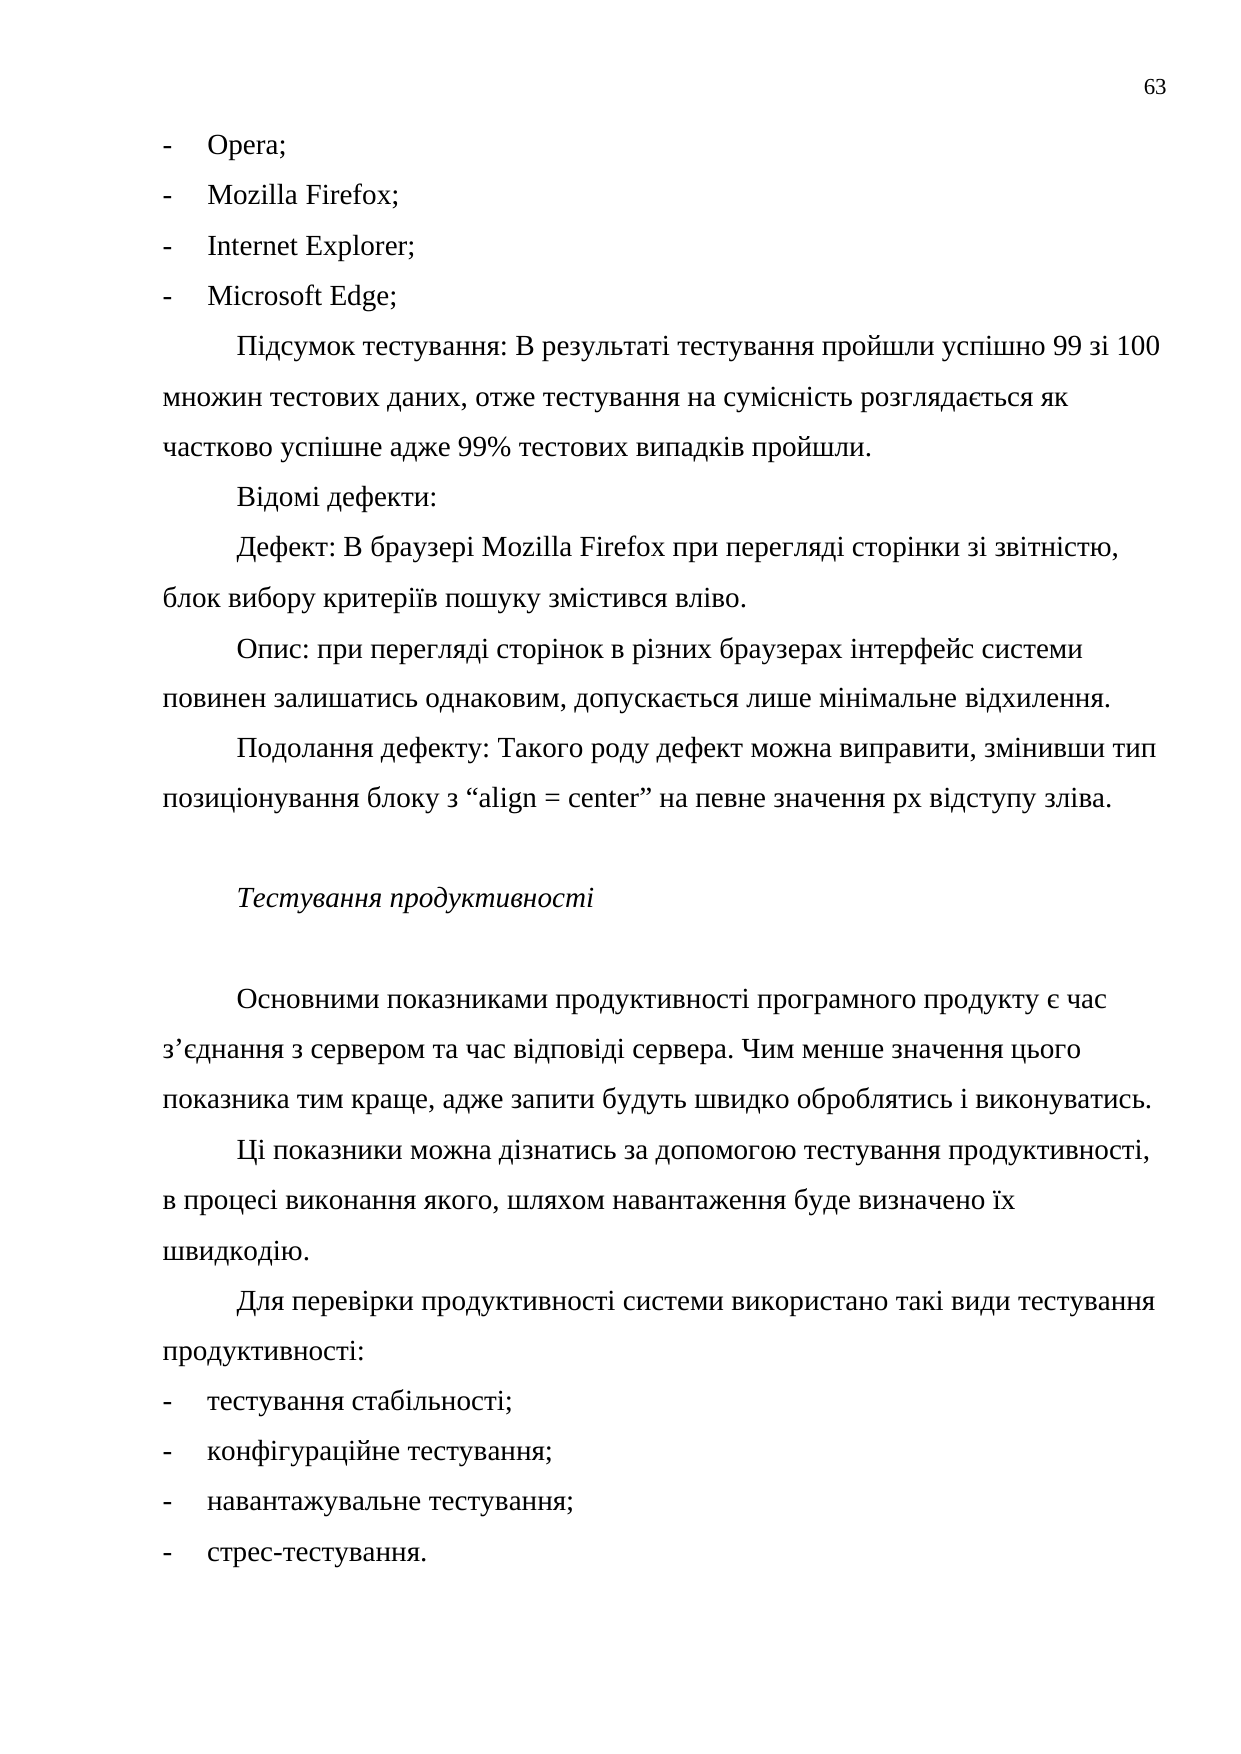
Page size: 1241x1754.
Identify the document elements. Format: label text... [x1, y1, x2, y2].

list тестування стабільності; [162, 1383, 1221, 1416]
list конфігураційне тестування; [162, 1433, 1221, 1466]
text Підсумок тестування: В результаті тестування пройшли успішно 99 зі 100 множин тестових даних, отже тестування на сумісність розглядається як частково успішне адже 99% тестових випадків пройшли. [162, 328, 1167, 463]
list стрес-тестування. [162, 1534, 1221, 1567]
text Ці показники можна дізнатись за допомогою тестування продуктивності, в процесі виконання якого, шляхом навантаження буде визначено їх швидкодію. [162, 1132, 1167, 1266]
list Mozilla Firefox; [162, 177, 1221, 211]
text Основними показниками продуктивності програмного продукту є час з’єднання з сервером та час відповіді сервера. Чим менше значення цього показника тим краще, адже запити будуть швидко оброблятись і виконуватись. [162, 981, 1167, 1115]
list Internet Explorer; [162, 228, 1221, 262]
text Для перевірки продуктивності системи використано такі види тестування продуктивності: [162, 1283, 1166, 1366]
text Дефект: В браузері Mozilla Firefox при перегляді сторінки зі звітністю, блок вибору критеріїв пошуку змістився вліво. [162, 529, 1167, 614]
list Microsoft Edge; [162, 278, 1221, 312]
text Відомі дефекти: [236, 479, 1221, 513]
text Тестування продуктивності [236, 880, 1221, 914]
text Подолання дефекту: Такого роду дефект можна виправити, змінивши тип позиціонування блоку з “align = center” на певне значення px відступу зліва. [162, 730, 1221, 813]
list навантажувальне тестування; [162, 1483, 1221, 1517]
list Opera; [162, 127, 1221, 161]
text Опис: при перегляді сторінок в різних браузерах інтерфейс системи повинен залишатись однаковим, допускається лише мінімальне відхилення. [162, 631, 1167, 714]
